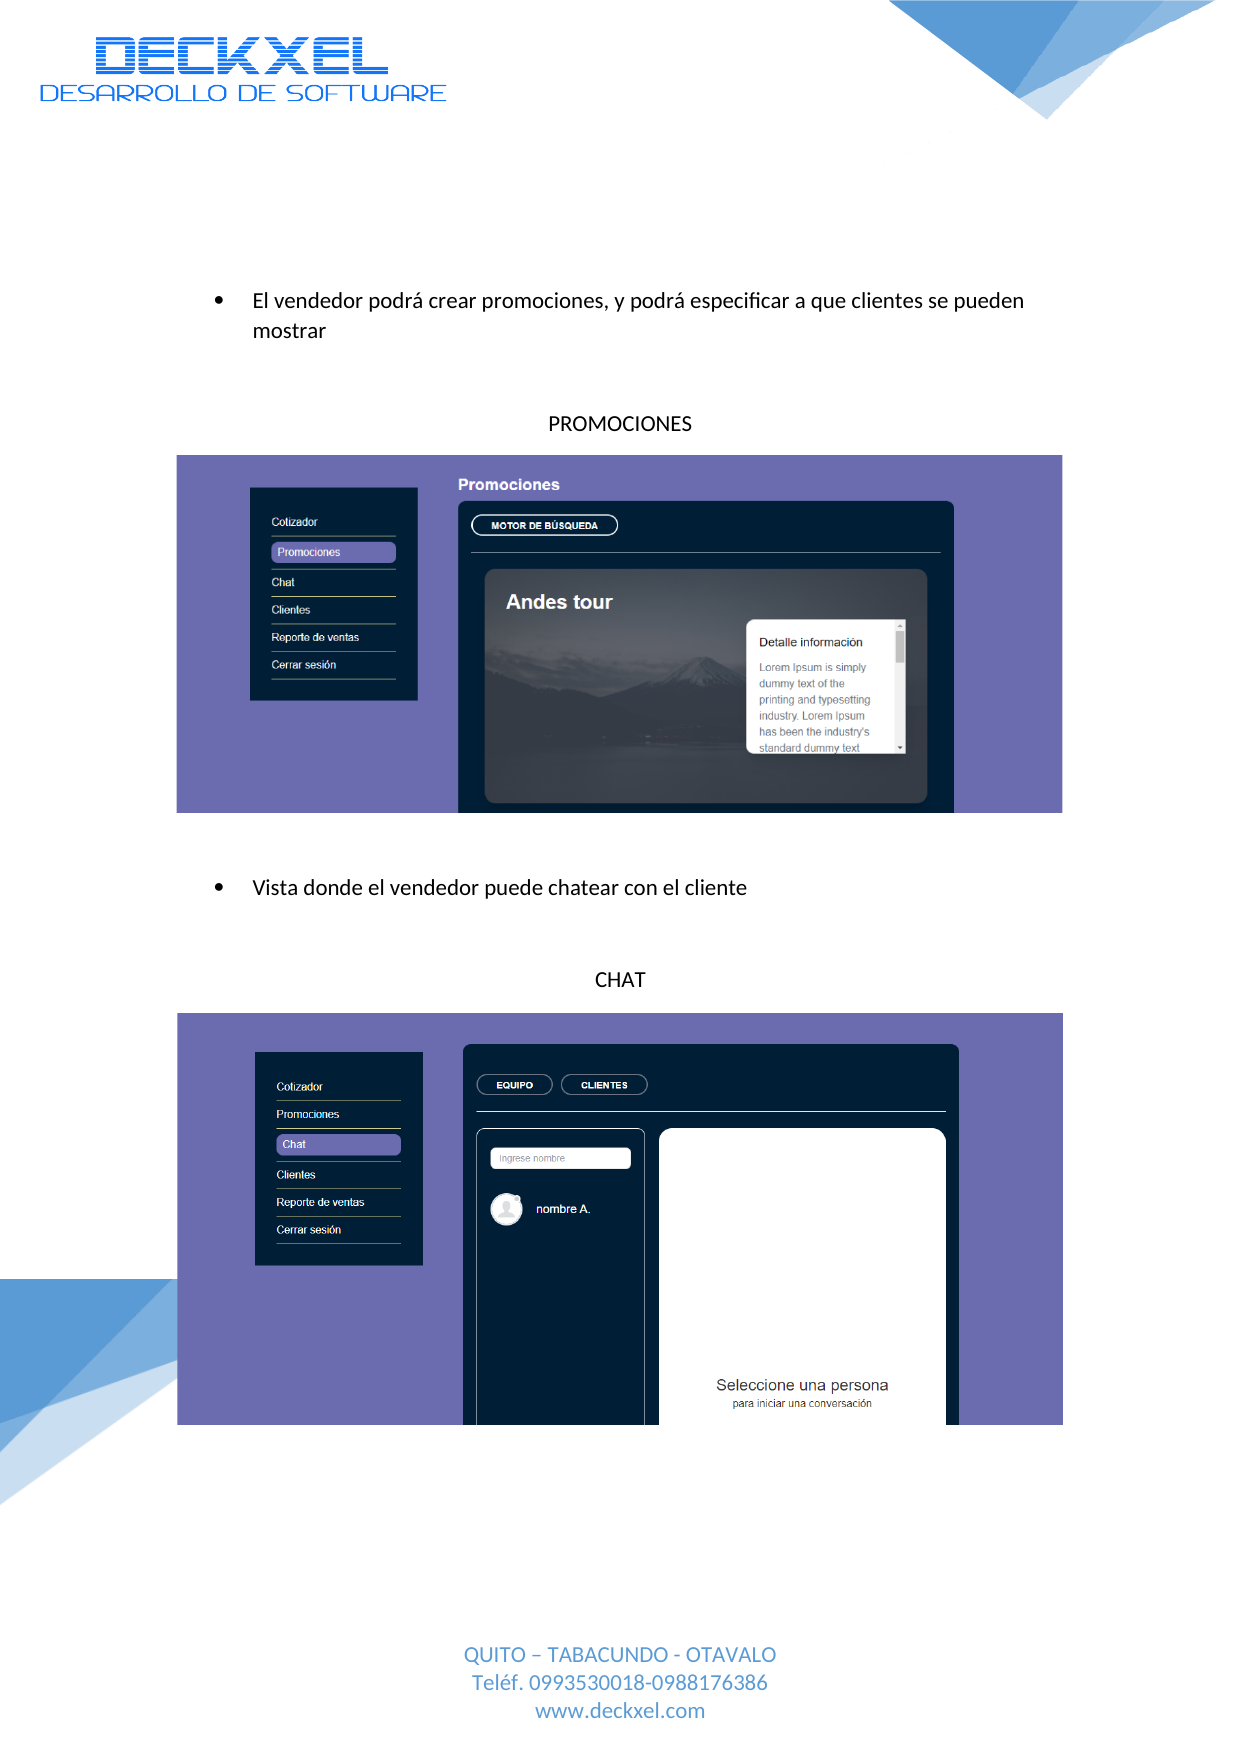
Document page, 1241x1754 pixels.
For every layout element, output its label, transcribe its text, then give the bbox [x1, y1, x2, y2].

list El vendedor podrá crear promociones, y podrá especificar a que clientes se pueden mostrar [215, 287, 1063, 344]
picture [883, 0, 1241, 284]
text CHAT [177, 965, 1063, 993]
picture [0, 1013, 1063, 1617]
picture [39, 29, 447, 107]
text PROMOCIONES [177, 409, 1063, 437]
picture [176, 455, 1063, 813]
list Vista donde el vendedor puede chatear con el cliente [215, 873, 1063, 901]
